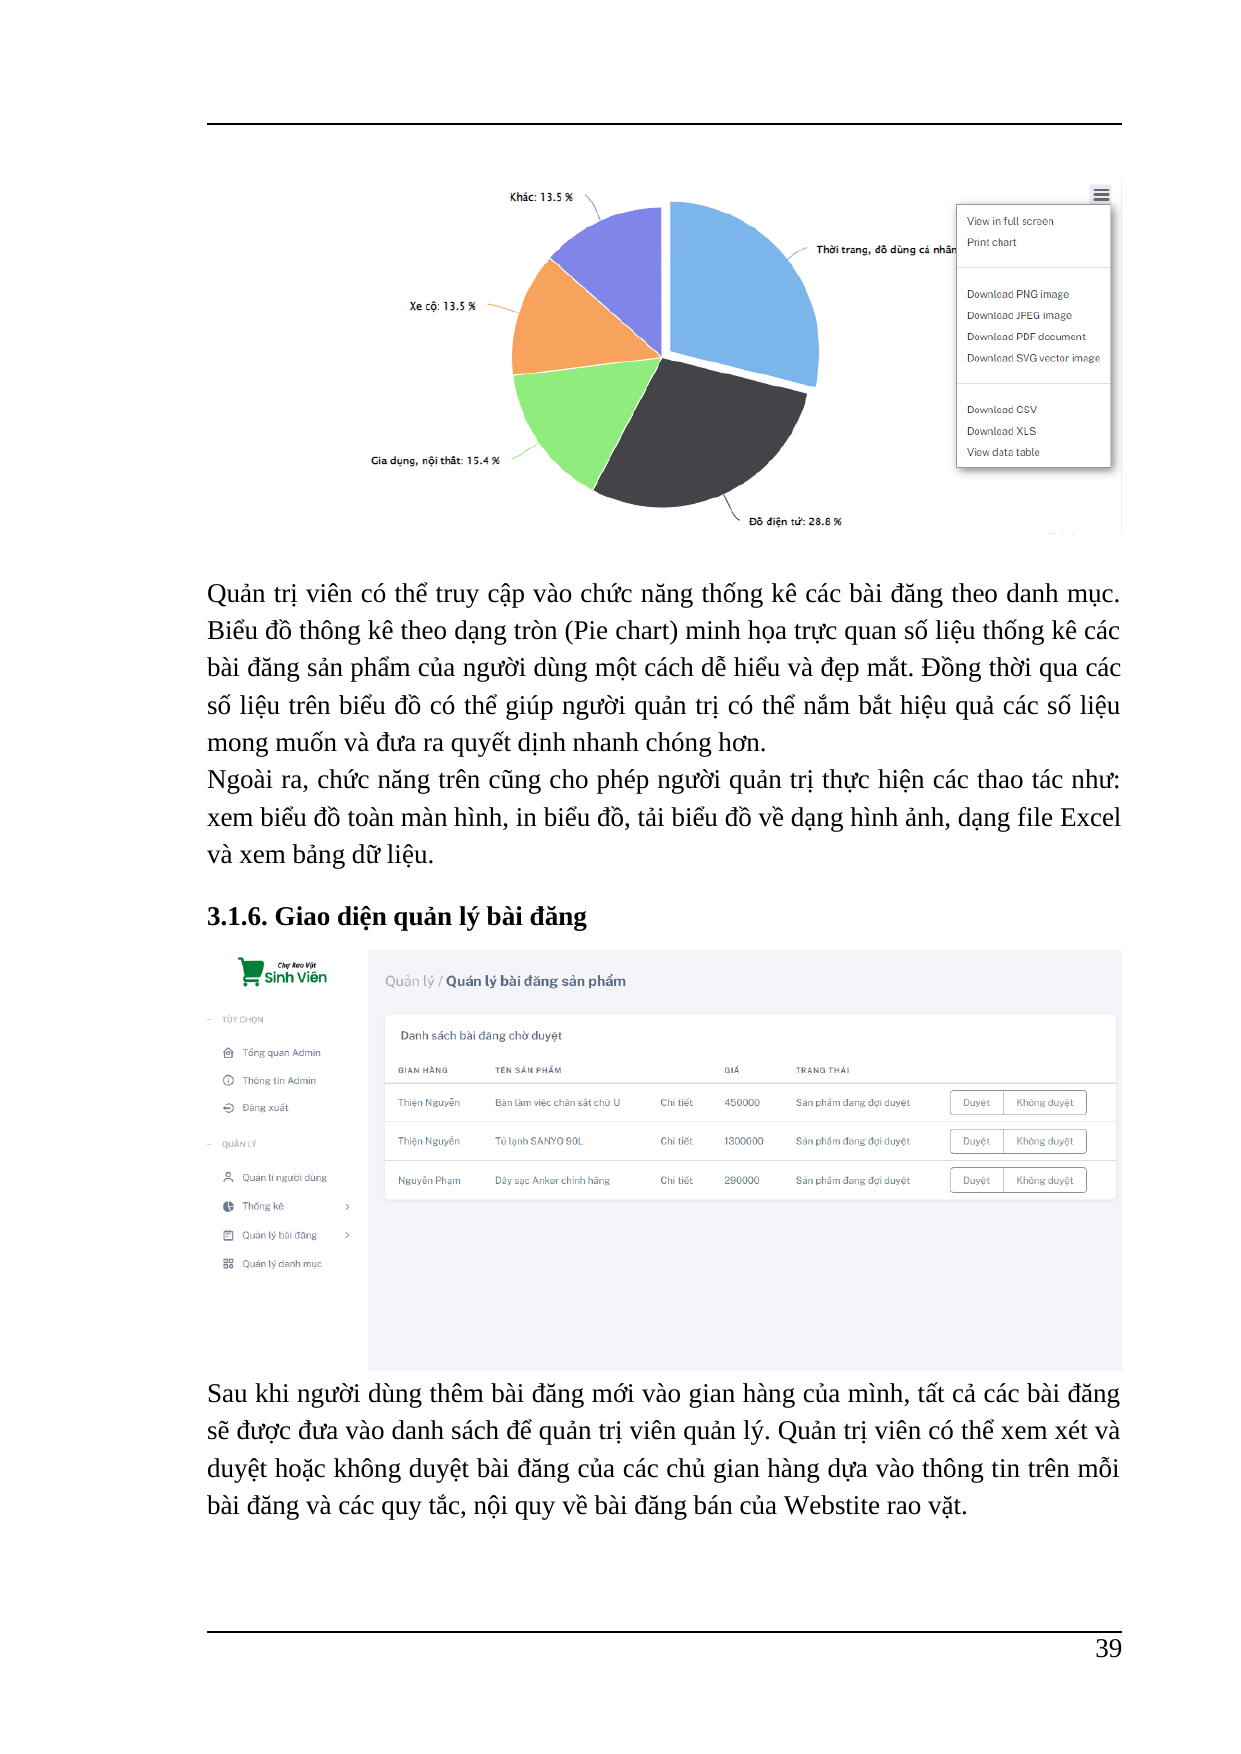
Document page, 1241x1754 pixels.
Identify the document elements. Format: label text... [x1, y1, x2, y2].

text Ngoài ra, chức năng trên cũng cho phép người quản trị thực hiện các thao tác như: xem biểu đồ toàn màn hình, in biểu đồ, tải biểu đồ về dạng hình ảnh, dạng file Excel và xem bảng dữ liệu. [207, 763, 1122, 869]
picture [206, 950, 1123, 1371]
text Sau khi người dùng thêm bài đăng mới vào gian hàng của mình, tất cả các bài đăng sẽ được đưa vào danh sách để quản trị viên quản lý. Quản trị viên có thể xem xét và duyệt hoặc không duyệt bài đăng của các chủ gian hàng dựa vào thông tin trên mỗi bài đăng và các quy tắc, nội quy về bài đăng bán của Webstite rao vặt. [207, 1377, 1122, 1520]
text Quản trị viên có thể truy cập vào chức năng thống kê các bài đăng theo danh mục. Biểu đồ thông kê theo dạng tròn (Pie chart) minh họa trực quan số liệu thống kê các bài đăng sản phẩm của người dùng một cách dễ hiểu và đẹp mắt. Đồng thời qua các số liệu trên biểu đồ có thể giúp người quản trị có thể nắm bắt hiệu quả các số liệu mong muốn và đưa ra quyết dịnh nhanh chóng hơn. [207, 577, 1122, 757]
subtitle 3.1.6. Giao diện quản lý bài đăng [207, 900, 1122, 931]
picture [206, 177, 1123, 534]
